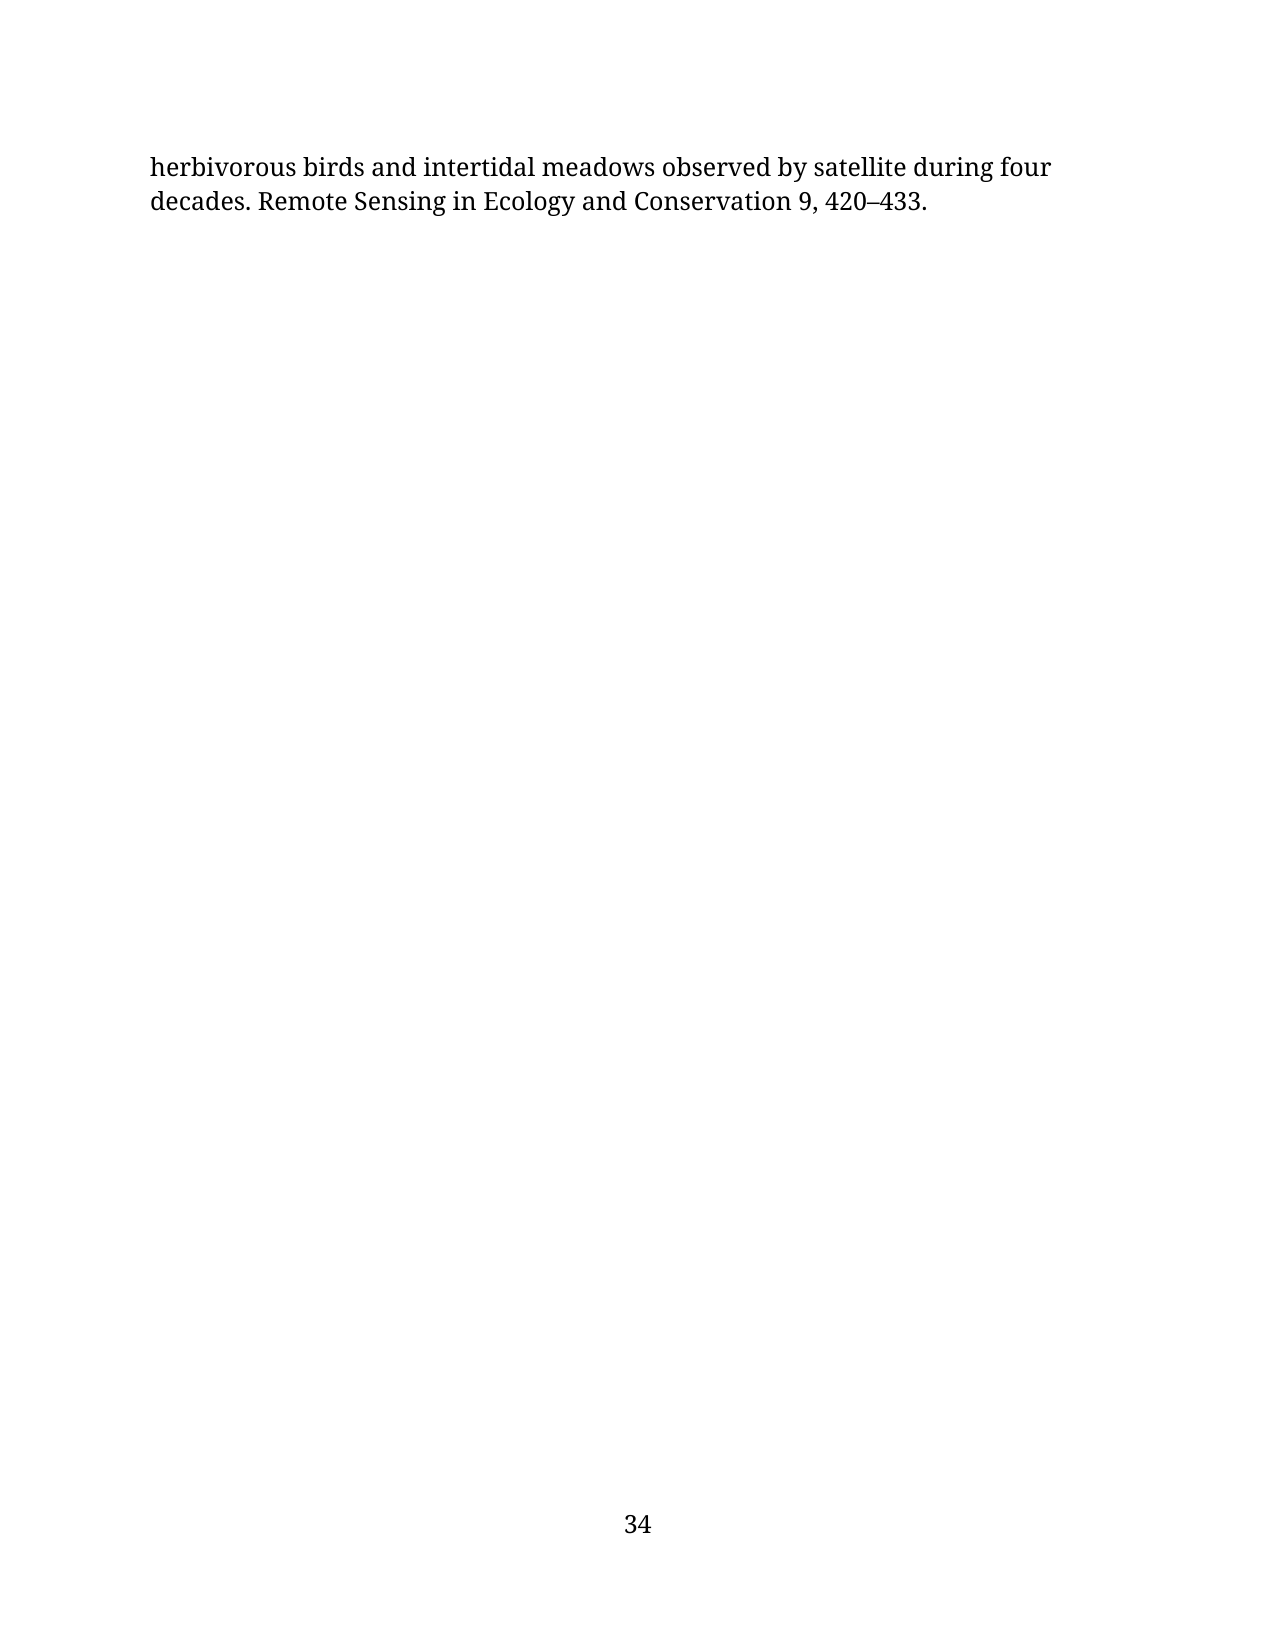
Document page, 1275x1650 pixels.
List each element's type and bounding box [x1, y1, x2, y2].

text [150, 150, 1125, 218]
